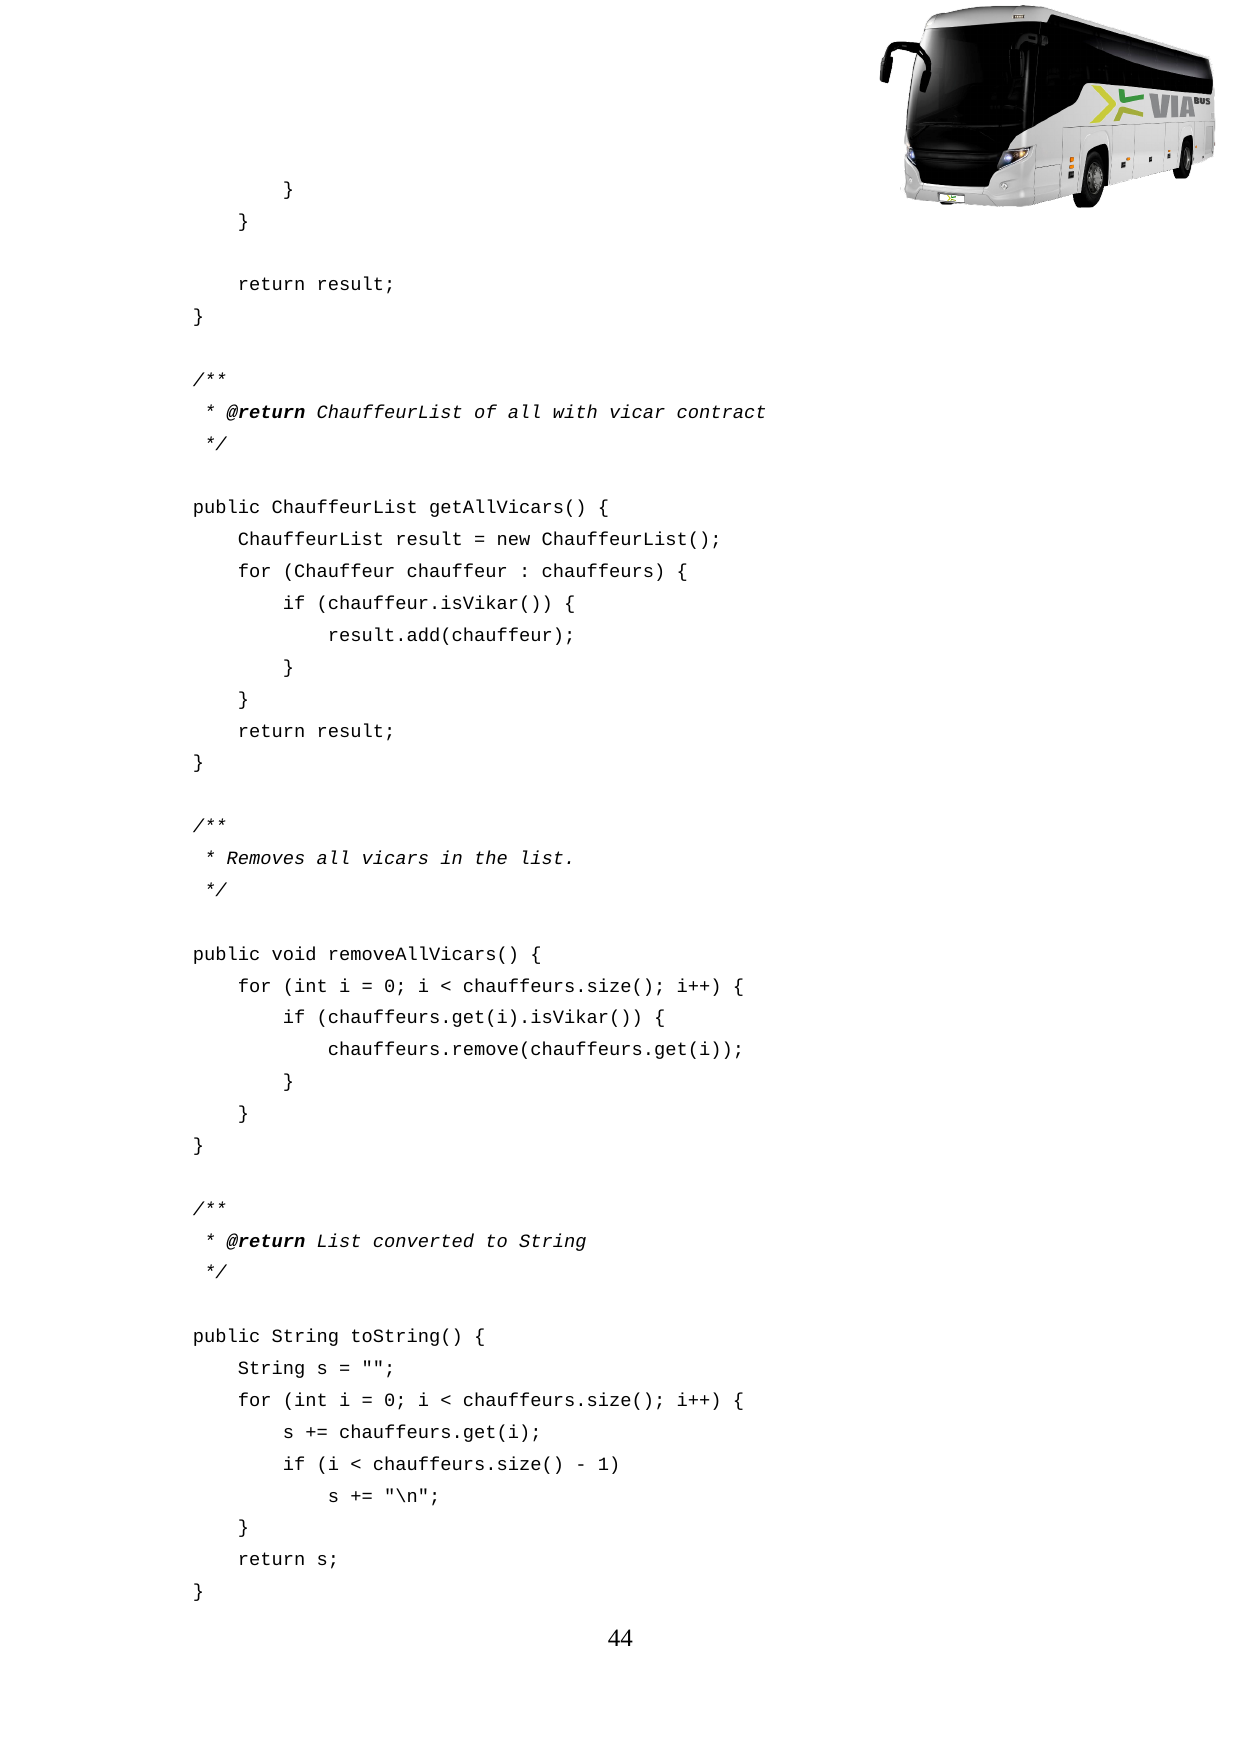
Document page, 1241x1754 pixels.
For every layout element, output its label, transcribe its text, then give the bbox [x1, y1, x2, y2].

text } } return result; } /** * @return ChauffeurList of all with vicar contract */ public ChauffeurList getAllVicars() { ChauffeurList result = new ChauffeurList(); for (Chauffeur chauffeur : chauffeurs) { if (chauffeur.isVikar()) { result.add(chauffeur); } } return result; } /** * Removes all vicars in the list. */ public void removeAllVicars() { for (int i = 0; i < chauffeurs.size(); i++) { if (chauffeurs.get(i).isVikar()) { chauffeurs.remove(chauffeurs.get(i)); } } } /** * @return List converted to String */ public String toString() { String s = ""; for (int i = 0; i < chauffeurs.size(); i++) { s += chauffeurs.get(i); if (i < chauffeurs.size() - 1) s += "\n"; } return s; } [148, 148, 1093, 1603]
picture [874, 0, 1218, 213]
